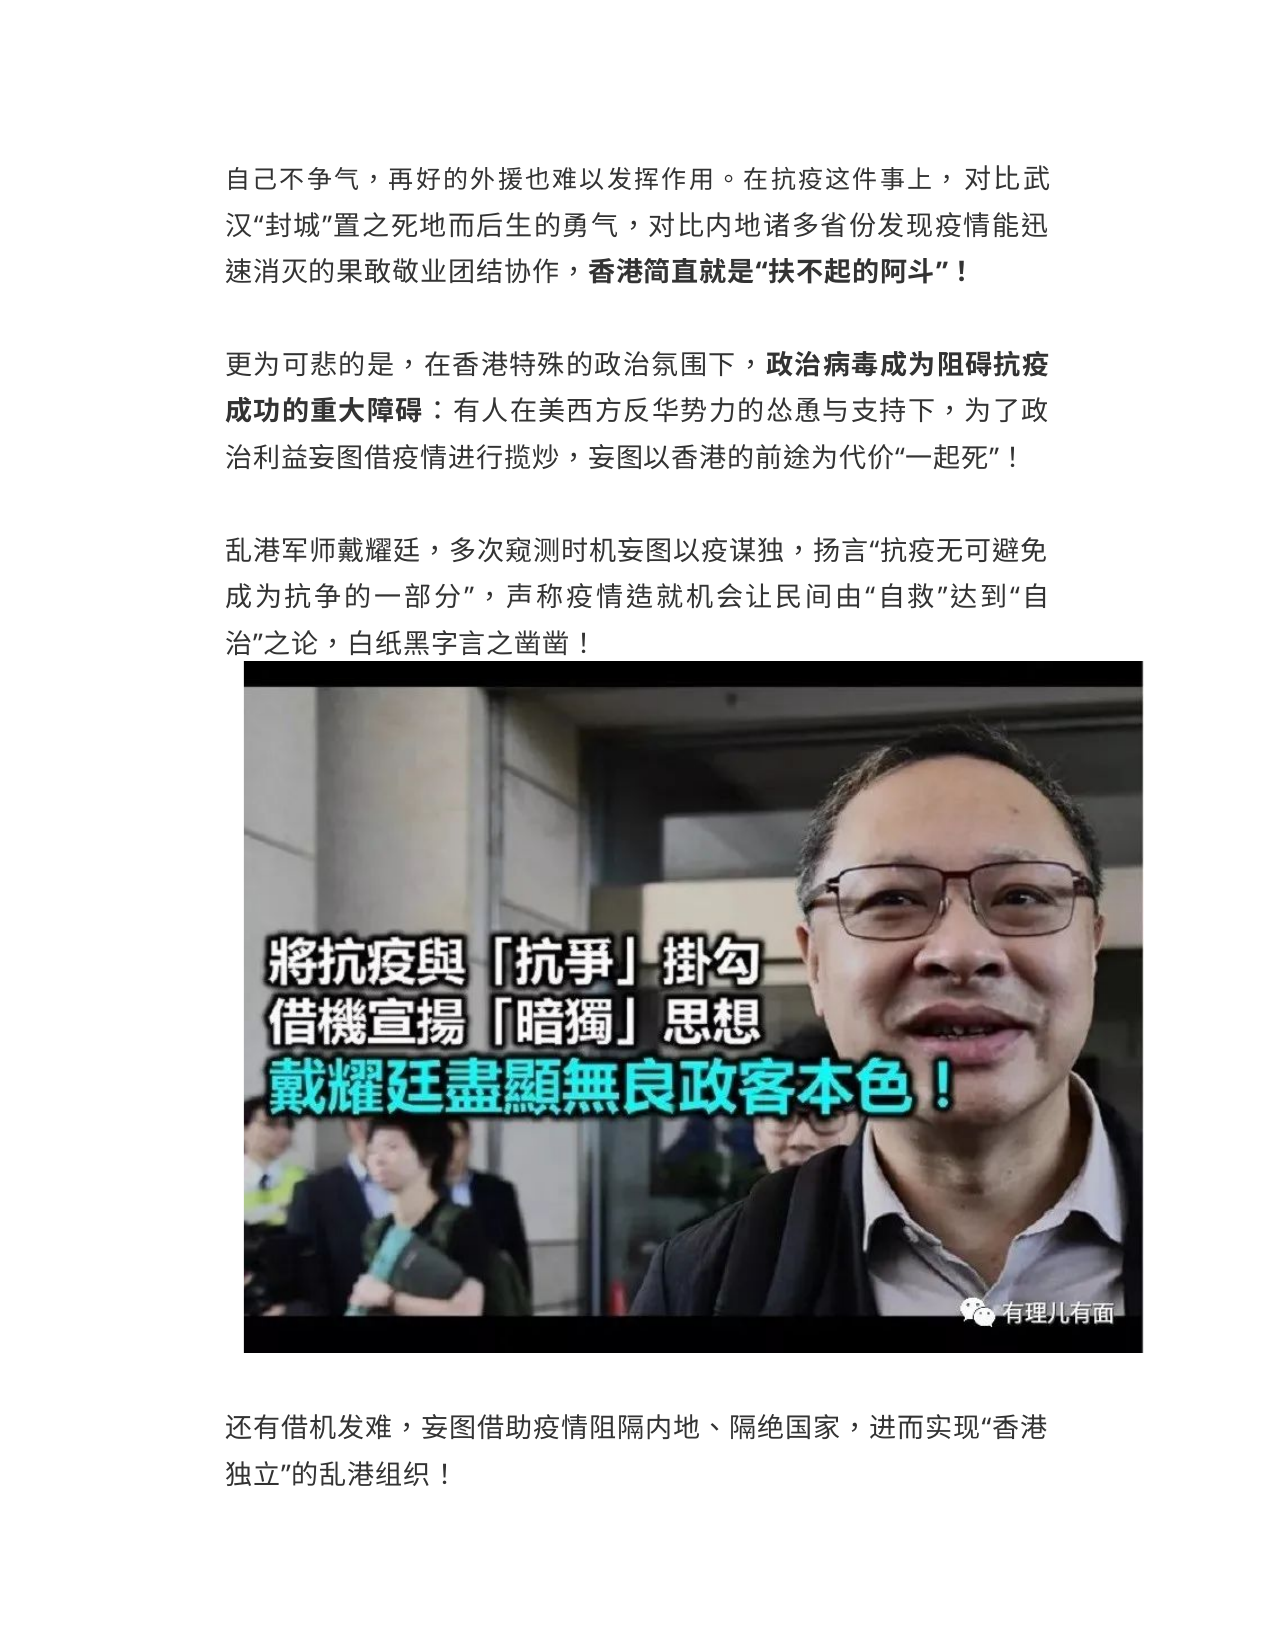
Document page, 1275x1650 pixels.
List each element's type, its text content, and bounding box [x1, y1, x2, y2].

text 还有借机发难，妄图借助疫情阻隔内地、隔绝国家，进而实现“香港独立”的乱港组织！ [225, 1399, 1050, 1492]
text 乱港军师戴耀廷，多次窥测时机妄图以疫谋独，扬言“抗疫无可避免成为抗争的一部分”，声称疫情造就机会让民间由“自救”达到“自治”之论，白纸黑字言之凿凿！ [225, 522, 1050, 661]
picture [243, 661, 1144, 1353]
text 自己不争气，再好的外援也难以发挥作用。在抗疫这件事上，对比武汉“封城”置之死地而后生的勇气，对比内地诸多省份发现疫情能迅速消灭的果敢敬业团结协作，香港简直就是“扶不起的阿斗”！ [225, 150, 1050, 289]
text 更为可悲的是，在香港特殊的政治氛围下，政治病毒成为阻碍抗疫成功的重大障碍：有人在美西方反华势力的怂恿与支持下，为了政治利益妄图借疫情进行揽炒，妄图以香港的前途为代价“一起死”！ [225, 336, 1050, 475]
